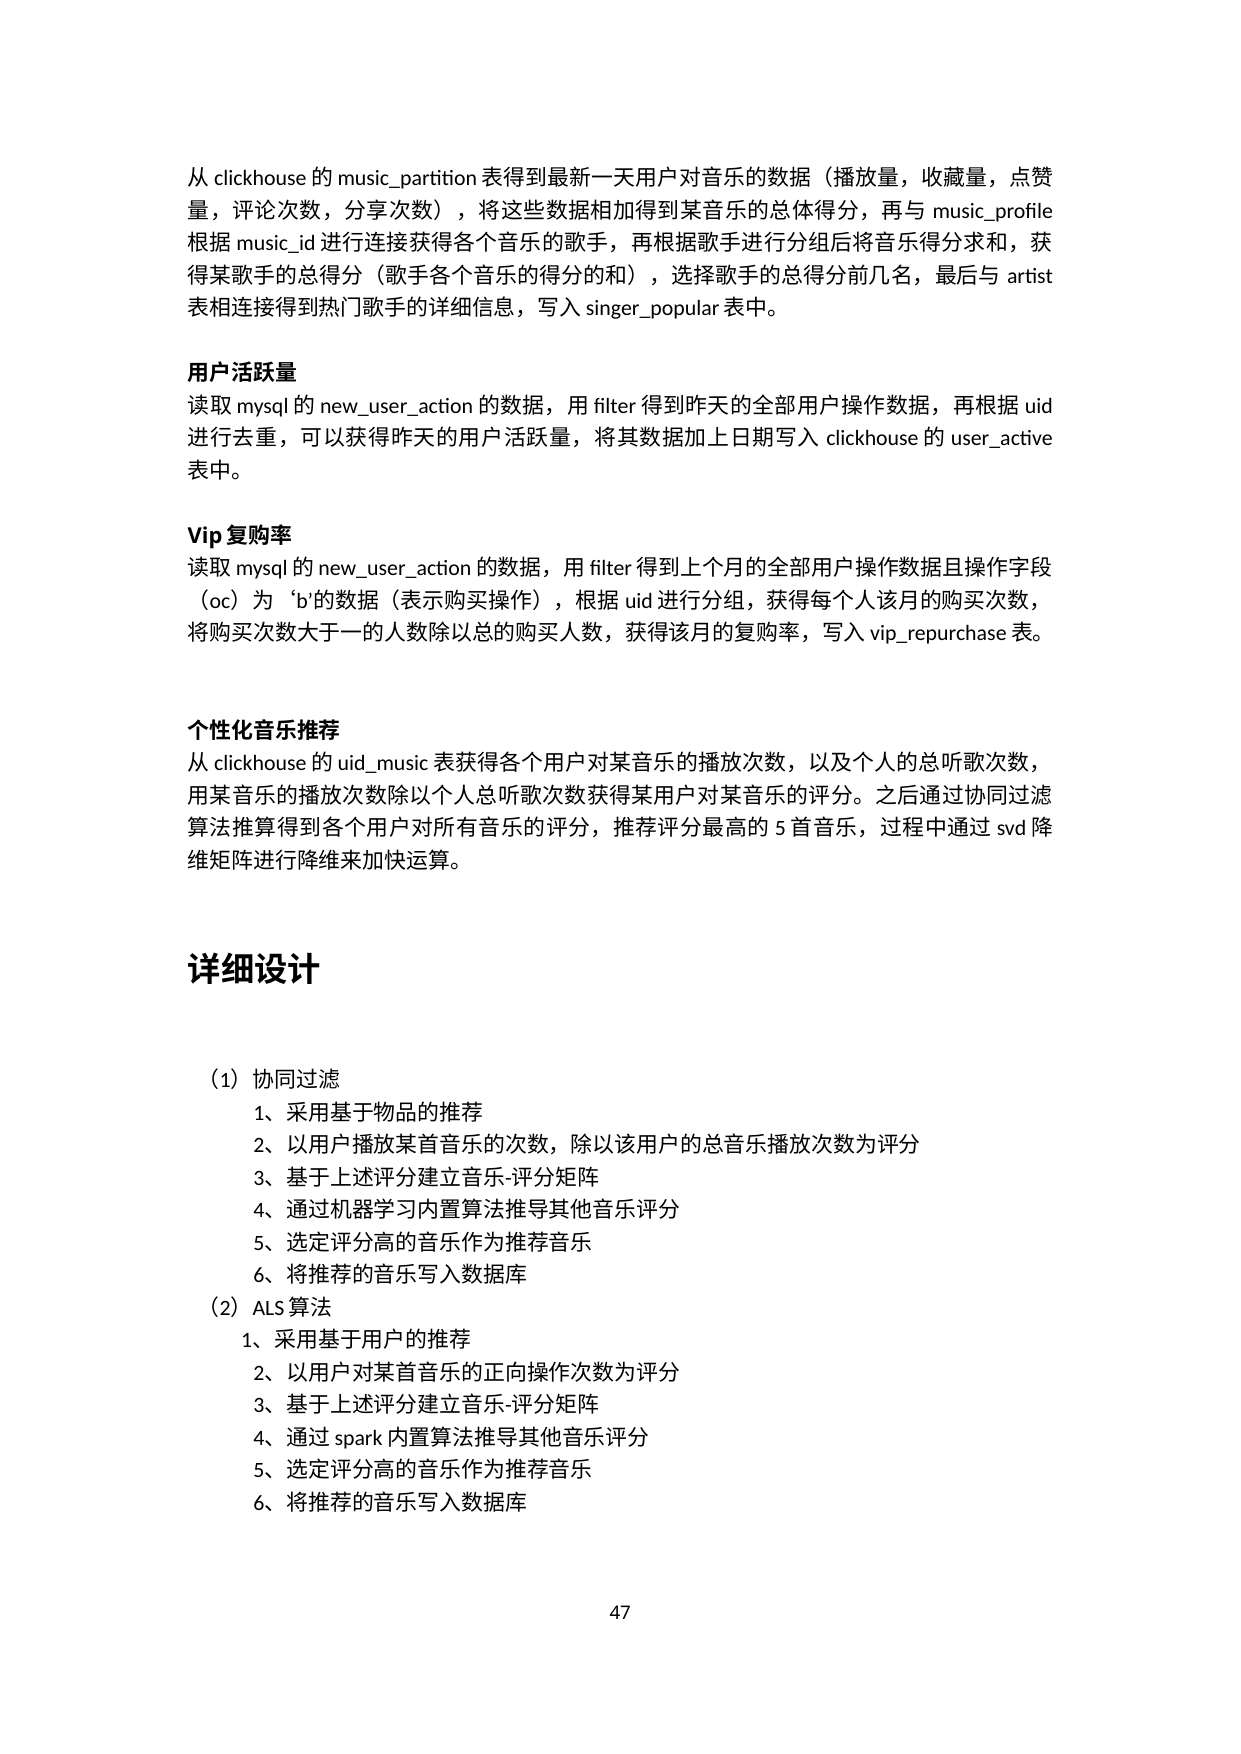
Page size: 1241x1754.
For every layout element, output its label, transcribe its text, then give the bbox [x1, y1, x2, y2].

text 2、以用户播放某首音乐的次数，除以该用户的总音乐播放次数为评分 [187, 1127, 1053, 1159]
text 4、通过spark内置算法推导其他音乐评分 [187, 1419, 1053, 1452]
text 读取mysql的new_user_action的数据，用filter得到昨天的全部用户操作数据，再根据uid进行去重，可以获得昨天的用户活跃量，将其数据加上日期写入clickhouse的user_active表中。 [187, 387, 1053, 485]
text 3、基于上述评分建立音乐-评分矩阵 [187, 1387, 1053, 1419]
text Vip复购率 [187, 517, 1053, 550]
text 3、基于上述评分建立音乐-评分矩阵 [187, 1159, 1053, 1192]
subtitle 详细设计 [187, 934, 1053, 999]
text （2）ALS算法 [187, 1289, 1053, 1322]
text 6、将推荐的音乐写入数据库 [187, 1484, 1053, 1517]
text 5、选定评分高的音乐作为推荐音乐 [187, 1224, 1053, 1257]
text 读取mysql的new_user_action的数据，用filter得到上个月的全部用户操作数据且操作字段（oc）为‘b’的数据（表示购买操作），根据uid进行分组，获得每个人该月的购买次数，将购买次数大于一的人数除以总的购买人数，获得该月的复购率，写入vip_repurchase表。 [187, 550, 1053, 647]
text 4、通过机器学习内置算法推导其他音乐评分 [187, 1192, 1053, 1224]
text 从clickhouse的music_partition表得到最新一天用户对音乐的数据（播放量，收藏量，点赞量，评论次数，分享次数），将这些数据相加得到某音乐的总体得分，再与music_profile根据music_id进行连接获得各个音乐的歌手，再根据歌手进行分组后将音乐得分求和，获得某歌手的总得分（歌手各个音乐的得分的和），选择歌手的总得分前几名，最后与artist表相连接得到热门歌手的详细信息，写入singer_popular表中。 [187, 160, 1053, 322]
text 6、将推荐的音乐写入数据库 [187, 1257, 1053, 1289]
text 1、采用基于用户的推荐 [187, 1322, 1053, 1354]
text 5、选定评分高的音乐作为推荐音乐 [187, 1452, 1053, 1484]
text （1）协同过滤 [187, 1062, 1053, 1094]
text 用户活跃量 [187, 355, 1053, 387]
text 从clickhouse的uid_music表获得各个用户对某音乐的播放次数，以及个人的总听歌次数，用某音乐的播放次数除以个人总听歌次数获得某用户对某音乐的评分。之后通过协同过滤算法推算得到各个用户对所有音乐的评分，推荐评分最高的5首音乐，过程中通过svd降维矩阵进行降维来加快运算。 [187, 745, 1053, 875]
text 1、采用基于物品的推荐 [187, 1094, 1053, 1127]
text 个性化音乐推荐 [187, 712, 1053, 745]
text 2、以用户对某首音乐的正向操作次数为评分 [187, 1354, 1053, 1387]
